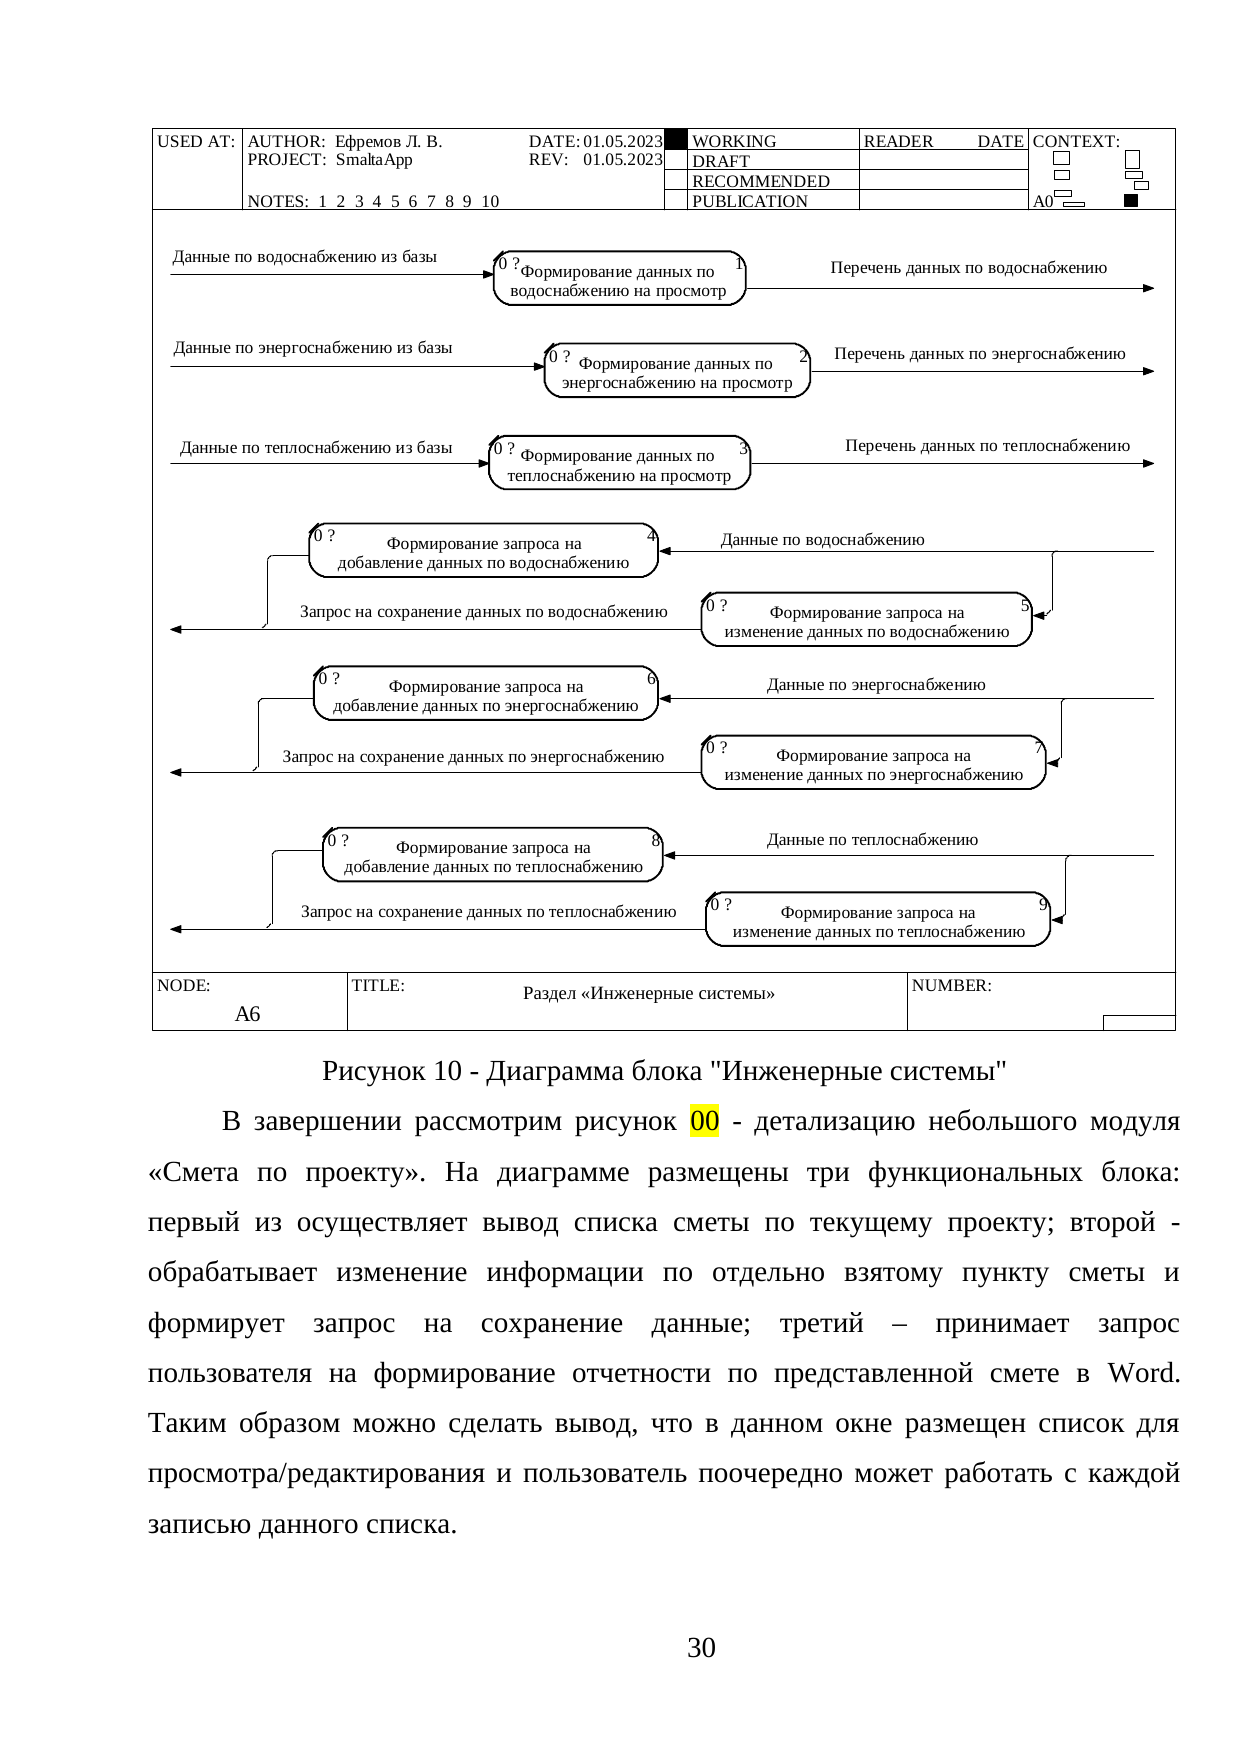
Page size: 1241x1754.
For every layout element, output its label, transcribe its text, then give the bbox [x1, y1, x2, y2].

text В завершении рассмотрим рисунок 00 - детализацию небольшого модуля «Смета по проекту». На диаграмме размещены три функциональных блока: первый из осуществляет вывод списка сметы по текущему проекту; второй - обрабатывает изменение информации по отдельно взятому пункту сметы и формирует запрос на сохранение данные; третий – принимает запрос пользователя на формирование отчетности по представленной смете в Word. Таким образом можно сделать вывод, что в данном окне размещен список для просмотра/редактирования и пользователь поочередно может работать с каждой записью данного списка. [148, 1103, 1181, 1539]
text Рисунок 10 - Диаграмма блока "Инженерные системы" [148, 1053, 1181, 1087]
